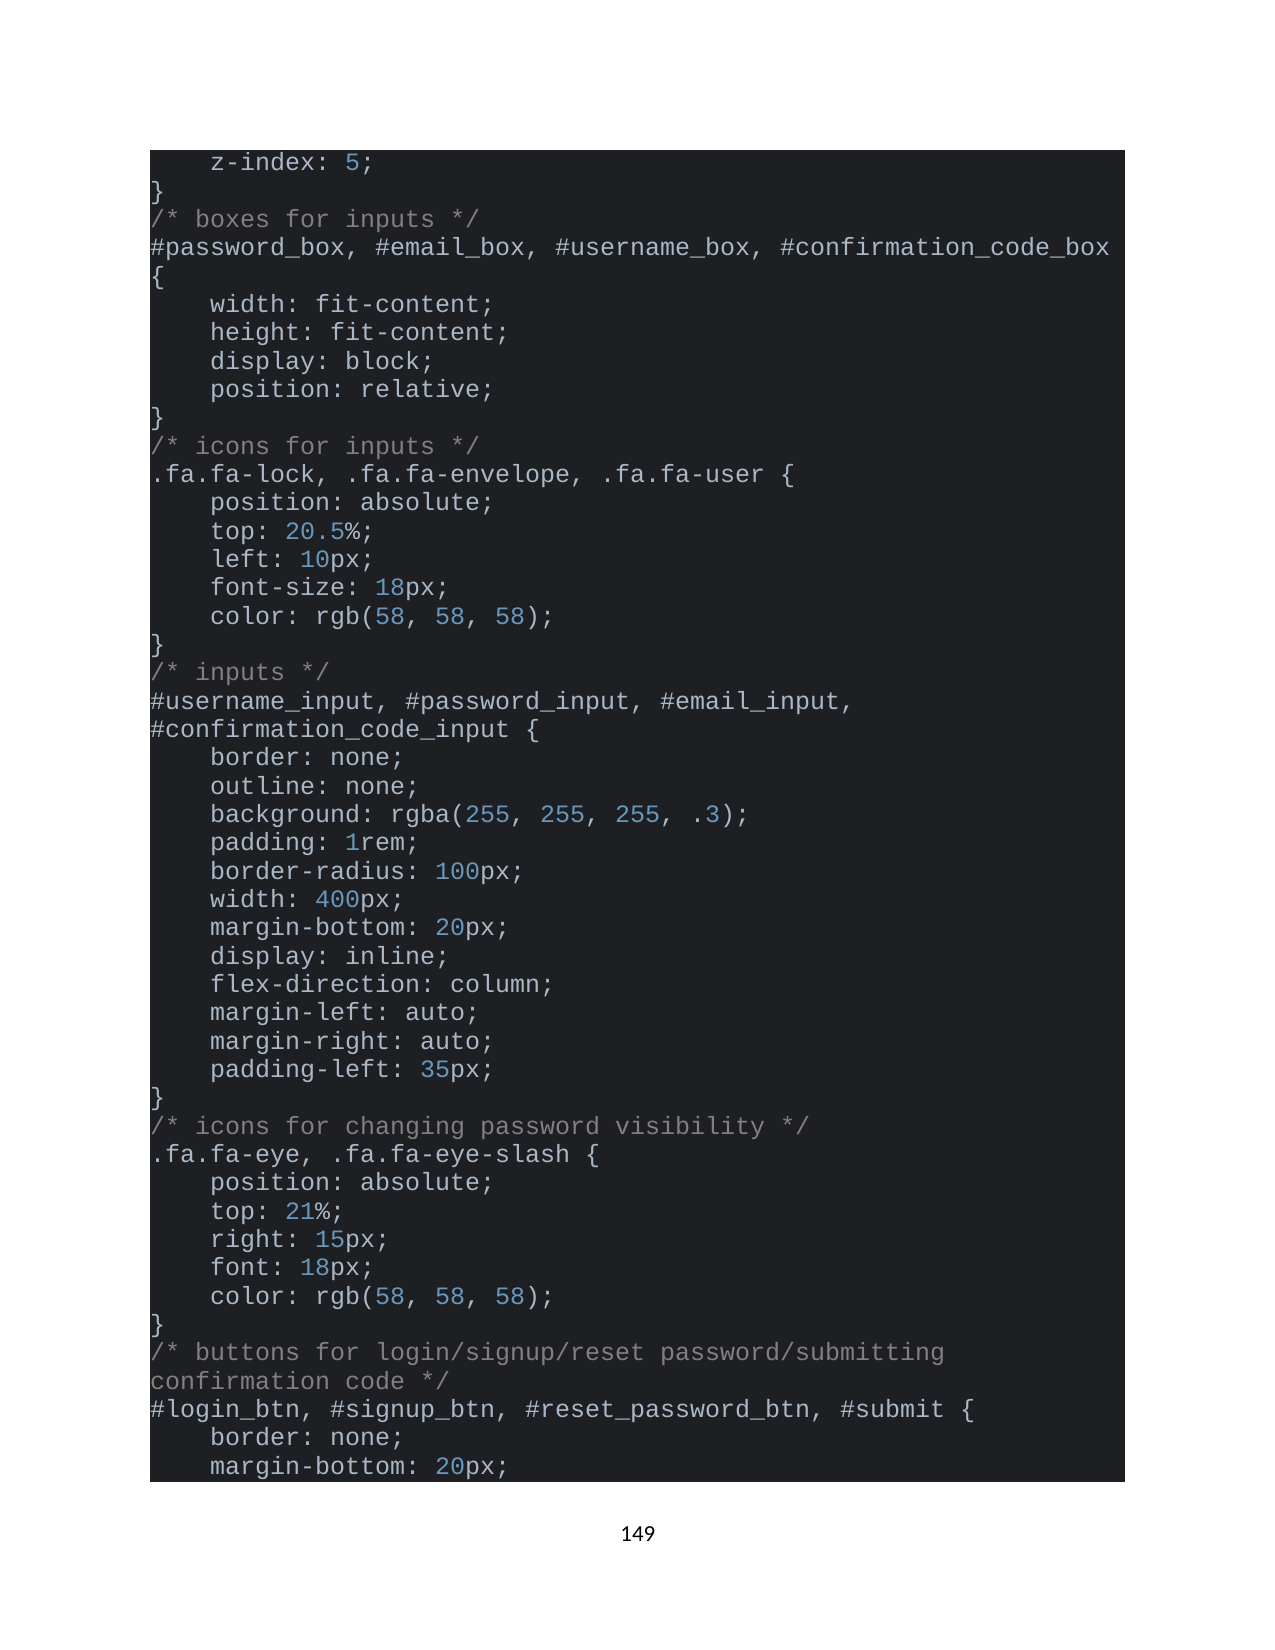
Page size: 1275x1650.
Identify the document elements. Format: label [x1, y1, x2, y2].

text [150, 150, 1125, 1482]
